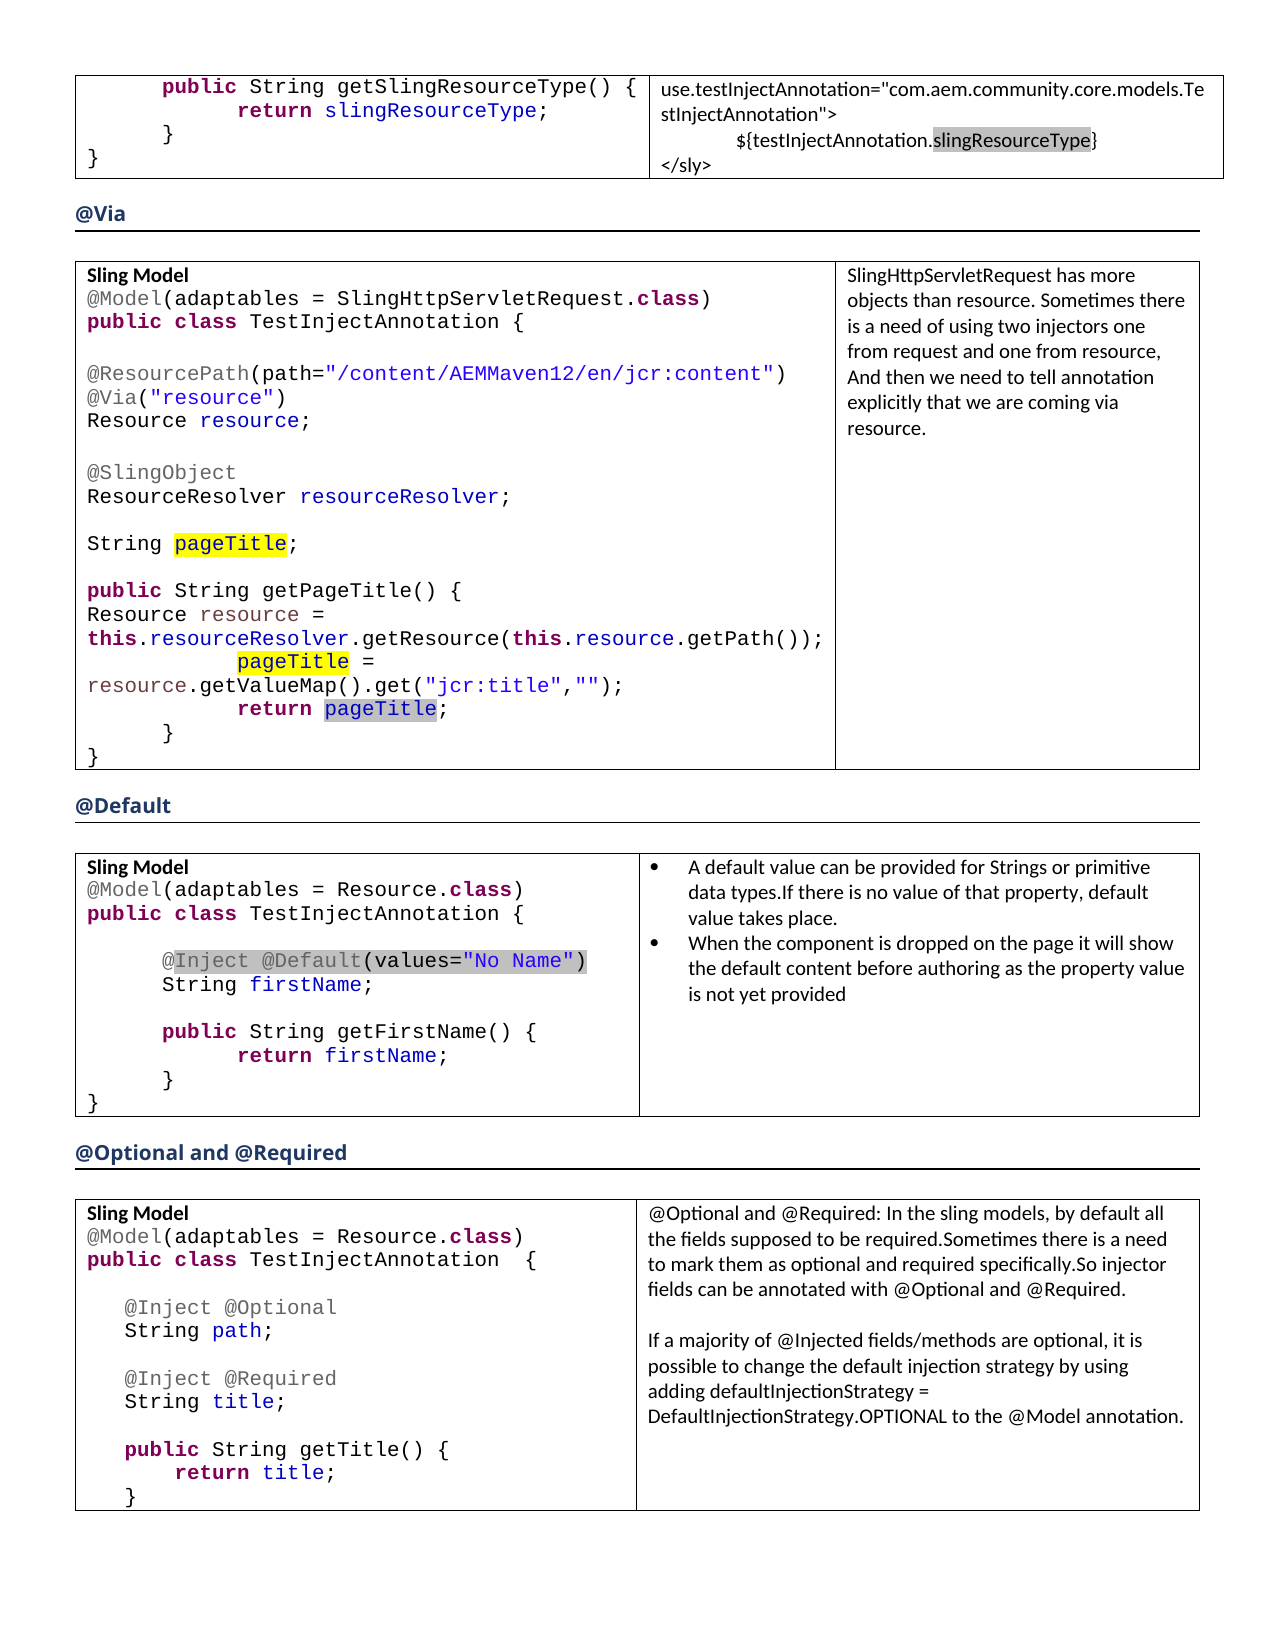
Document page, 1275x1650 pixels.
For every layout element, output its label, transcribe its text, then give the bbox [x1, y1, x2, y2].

subtitle @Default [75, 791, 1200, 822]
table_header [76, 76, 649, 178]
subtitle @Via [75, 199, 1200, 230]
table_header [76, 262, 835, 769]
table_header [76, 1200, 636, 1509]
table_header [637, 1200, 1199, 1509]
subtitle @Optional and @Required [75, 1138, 1200, 1168]
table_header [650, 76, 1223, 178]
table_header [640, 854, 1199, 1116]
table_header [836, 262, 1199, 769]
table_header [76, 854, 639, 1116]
